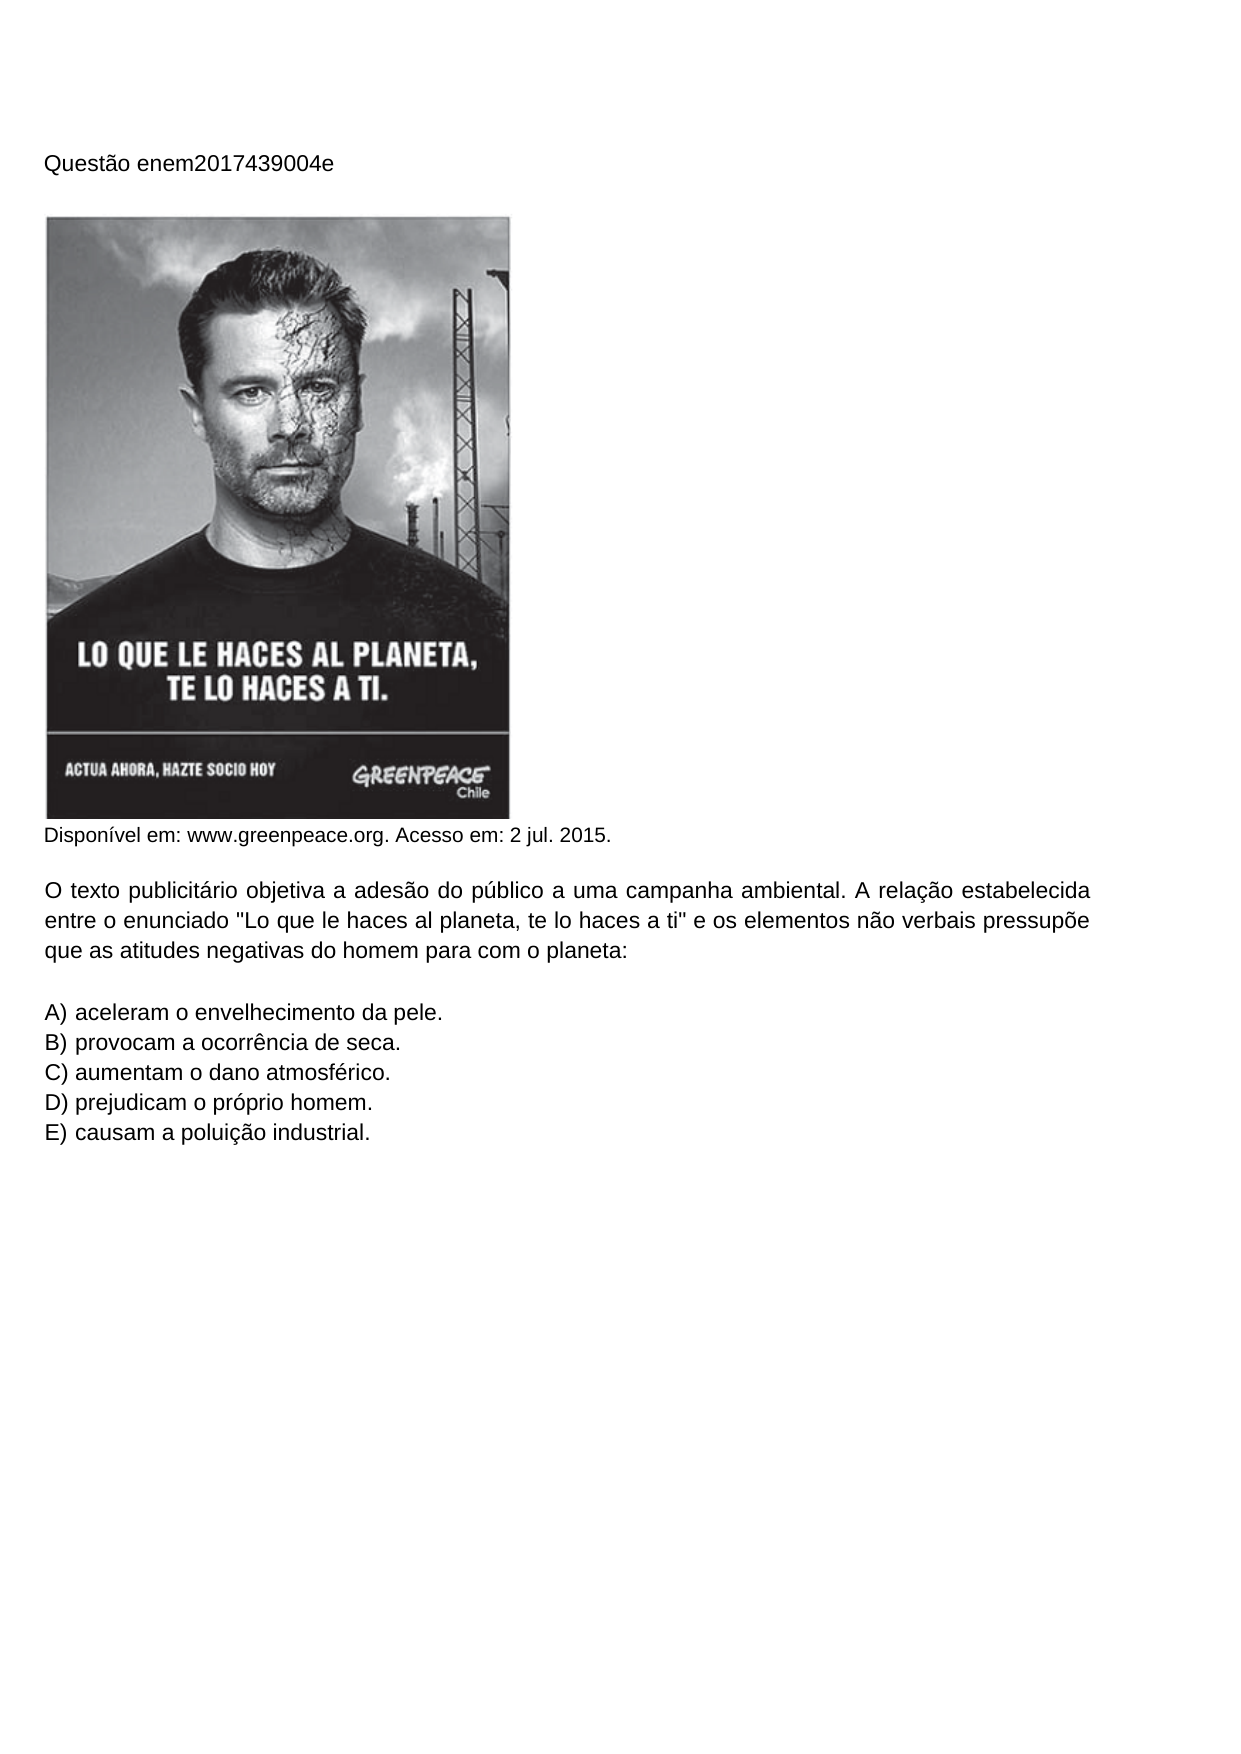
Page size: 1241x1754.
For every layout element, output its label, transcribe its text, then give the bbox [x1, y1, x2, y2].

text Disponível em: www.greenpeace.org. Acesso em: 2 jul. 2015. [44, 822, 1153, 846]
picture [43, 210, 518, 819]
text Questão enem2017439004e [44, 150, 1153, 176]
list aumentam o dano atmosférico. [44, 1059, 1092, 1085]
list provocam a ocorrência de seca. [44, 1029, 1092, 1055]
list causam a poluição industrial. [44, 1119, 1092, 1146]
text O texto publicitário objetiva a adesão do público a uma campanha ambiental. A relação estabelecida entre o enunciado "Lo que le haces al planeta, te lo haces a ti" e os elementos não verbais pressupõe que as atitudes negativas do homem para com o planeta: [44, 877, 1092, 963]
list aceleram o envelhecimento da pele. [44, 998, 1092, 1025]
list prejudicam o próprio homem. [44, 1089, 1092, 1115]
